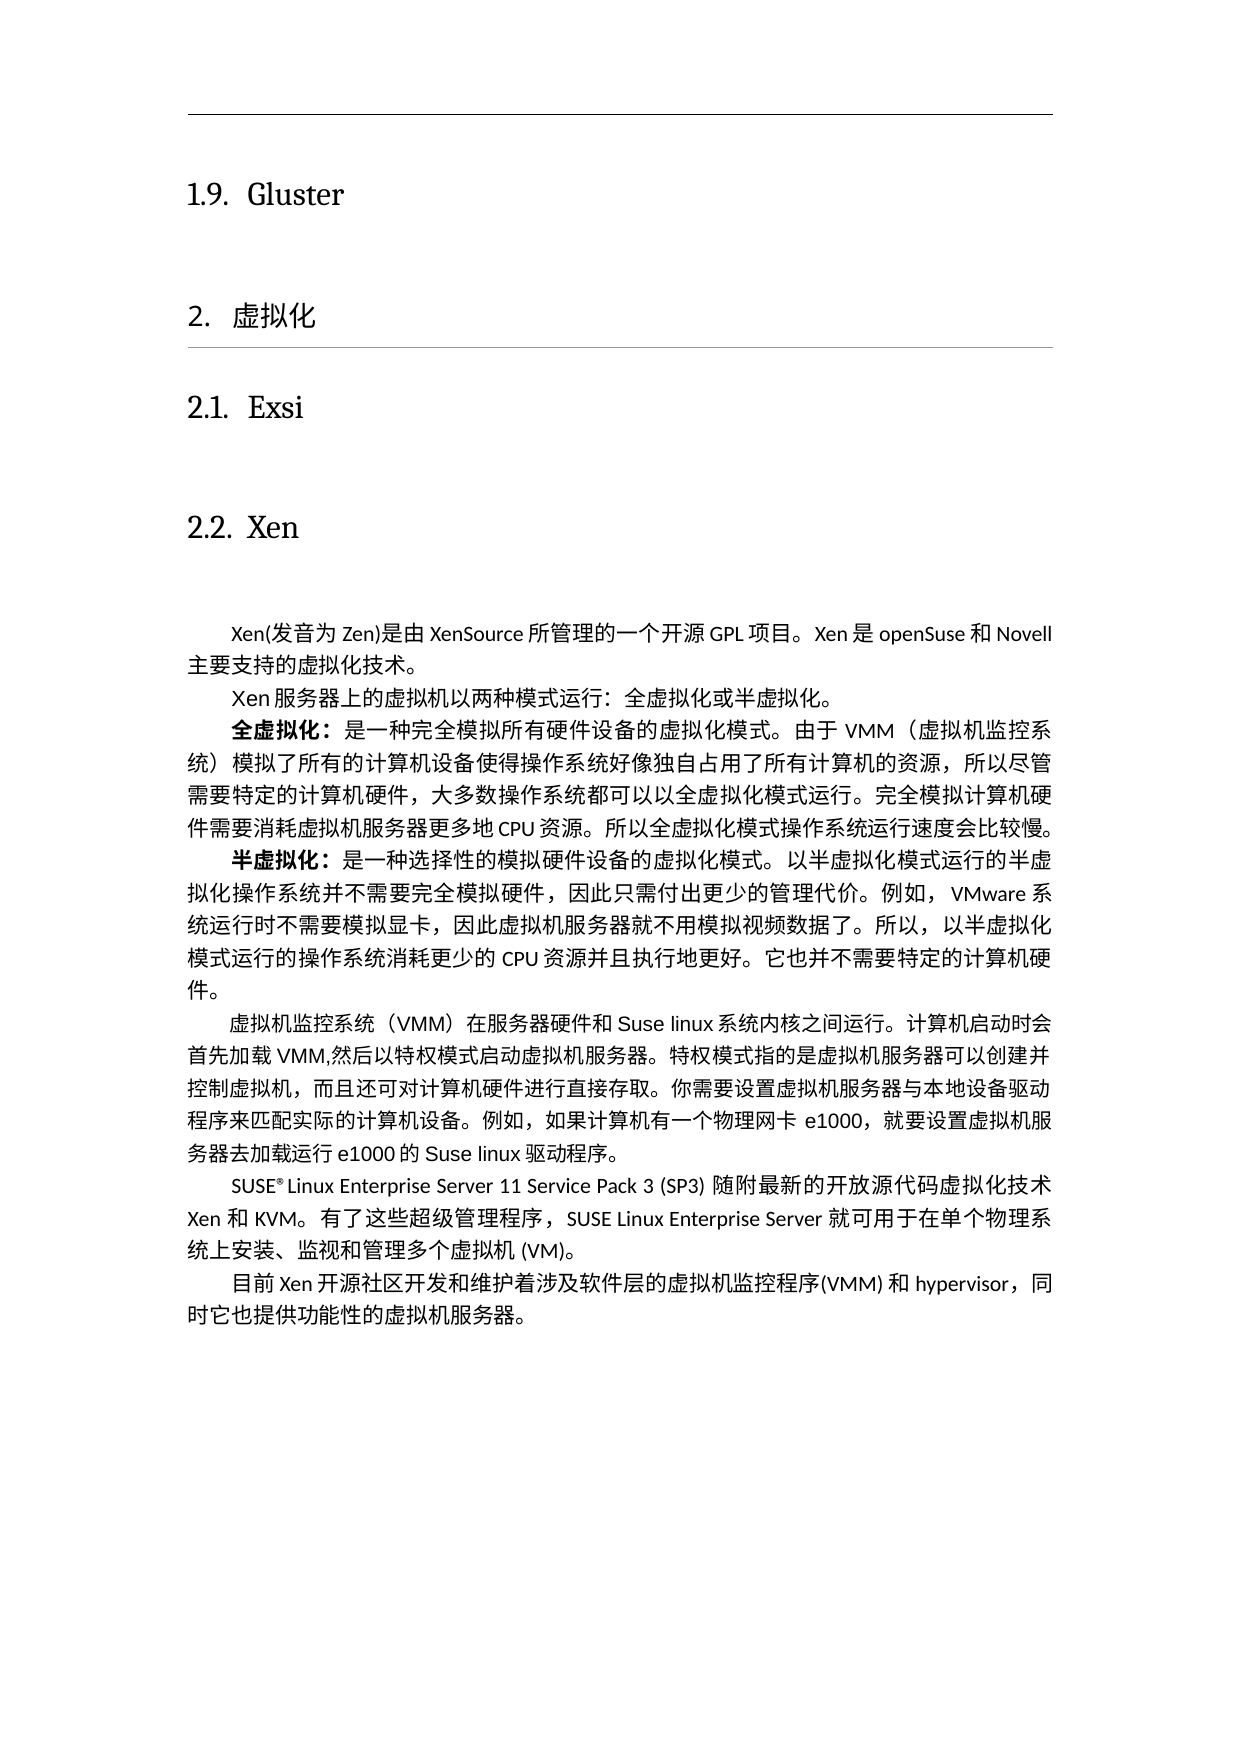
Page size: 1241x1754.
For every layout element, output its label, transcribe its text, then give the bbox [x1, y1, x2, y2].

subtitle Gluster [187, 162, 1053, 227]
text 半虚拟化：是一种选择性的模拟硬件设备的虚拟化模式。以半虚拟化模式运行的半虚拟化操作系统并不需要完全模拟硬件，因此只需付出更少的管理代价。例如，VMware系统运行时不需要模拟显卡，因此虚拟机服务器就不用模拟视频数据了。所以，以半虚拟化模式运行的操作系统消耗更少的CPU资源并且执行地更好。它也并不需要特定的计算机硬件。 [187, 843, 1053, 1006]
subtitle Exsi [187, 376, 1053, 441]
text SUSE®Linux Enterprise Server 11 Service Pack 3 (SP3) 随附最新的开放源代码虚拟化技术 Xen 和 KVM。有了这些超级管理程序，SUSE Linux Enterprise Server 就可用于在单个物理系统上安装、监视和管理多个虚拟机 (VM)。 [187, 1168, 1053, 1266]
text 虚拟机监控系统（VMM）在服务器硬件和Suse linux系统内核之间运行。计算机启动时会首先加载VMM,然后以特权模式启动虚拟机服务器。特权模式指的是虚拟机服务器可以创建并控制虚拟机，而且还可对计算机硬件进行直接存取。你需要设置虚拟机服务器与本地设备驱动程序来匹配实际的计算机设备。例如，如果计算机有一个物理网卡e1000，就要设置虚拟机服务器去加载运行e1000的Suse linux驱动程序。 [187, 1006, 1053, 1168]
subtitle 虚拟化 [187, 282, 1053, 348]
text 全虚拟化：是一种完全模拟所有硬件设备的虚拟化模式。由于VMM（虚拟机监控系统）模拟了所有的计算机设备使得操作系统好像独自占用了所有计算机的资源，所以尽管需要特定的计算机硬件，大多数操作系统都可以以全虚拟化模式运行。完全模拟计算机硬件需要消耗虚拟机服务器更多地CPU资源。所以全虚拟化模式操作系统运行速度会比较慢。 [187, 713, 1053, 843]
subtitle Xen [187, 496, 1053, 561]
text Xen服务器上的虚拟机以两种模式运行：全虚拟化或半虚拟化。 [187, 681, 1053, 713]
text 目前Xen开源社区开发和维护着涉及软件层的虚拟机监控程序(VMM) 和 hypervisor，同时它也提供功能性的虚拟机服务器。 [187, 1266, 1053, 1331]
text Xen(发音为Zen)是由XenSource所管理的一个开源GPL项目。Xen是openSuse和Novell主要支持的虚拟化技术。 [187, 616, 1053, 681]
